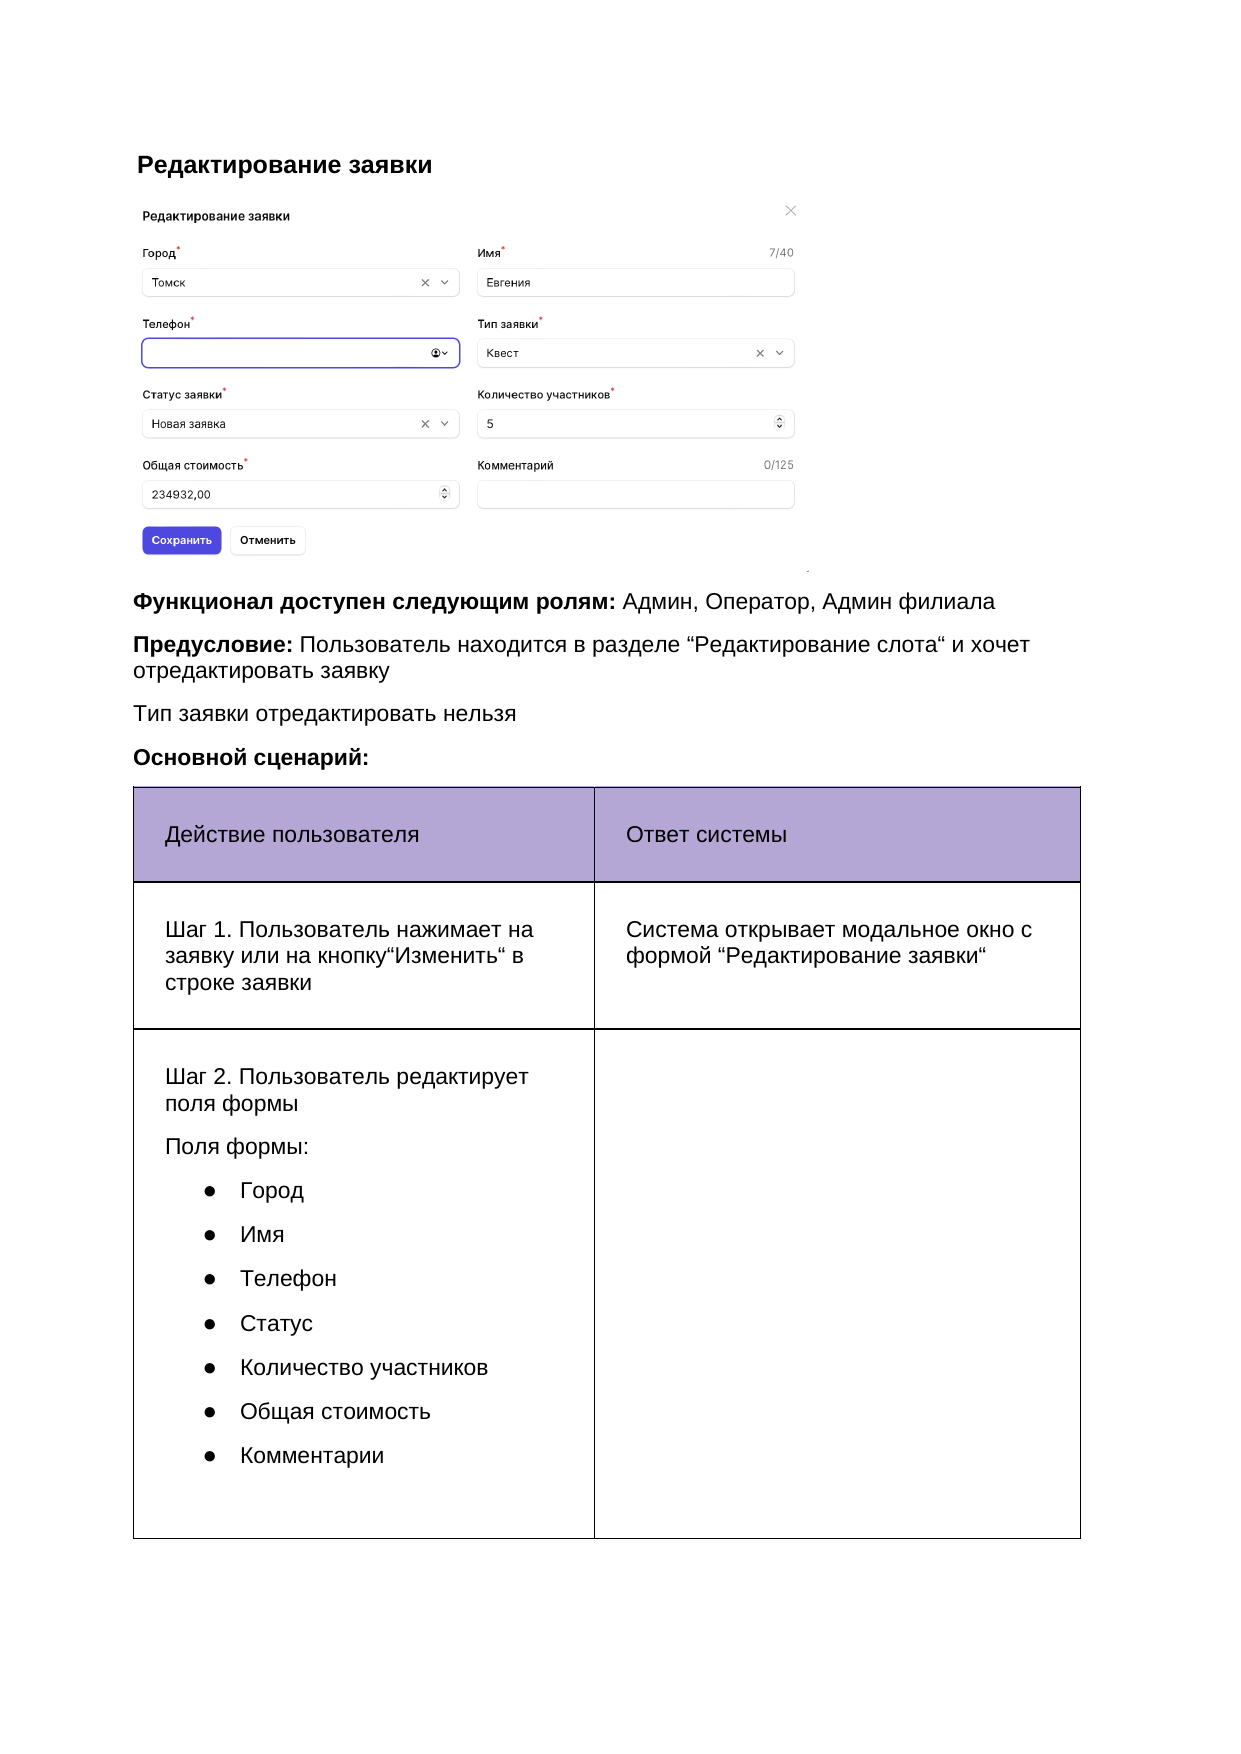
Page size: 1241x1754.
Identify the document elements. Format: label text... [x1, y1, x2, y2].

text Предусловие: Пользователь находится в разделе “Редактирование слота“ и хочет отредактировать заявку [133, 631, 1090, 684]
picture [132, 195, 809, 572]
text Тип заявки отредактировать нельзя [133, 700, 1090, 727]
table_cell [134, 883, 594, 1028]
text Функционал доступен следующим ролям: Админ, Оператор, Админ филиала [133, 588, 1090, 614]
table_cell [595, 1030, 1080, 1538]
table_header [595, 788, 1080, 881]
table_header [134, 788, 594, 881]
subtitle Редактирование заявки [95, 150, 1090, 179]
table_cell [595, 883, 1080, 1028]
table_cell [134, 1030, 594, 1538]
text Основной сценарий: [133, 743, 1090, 770]
